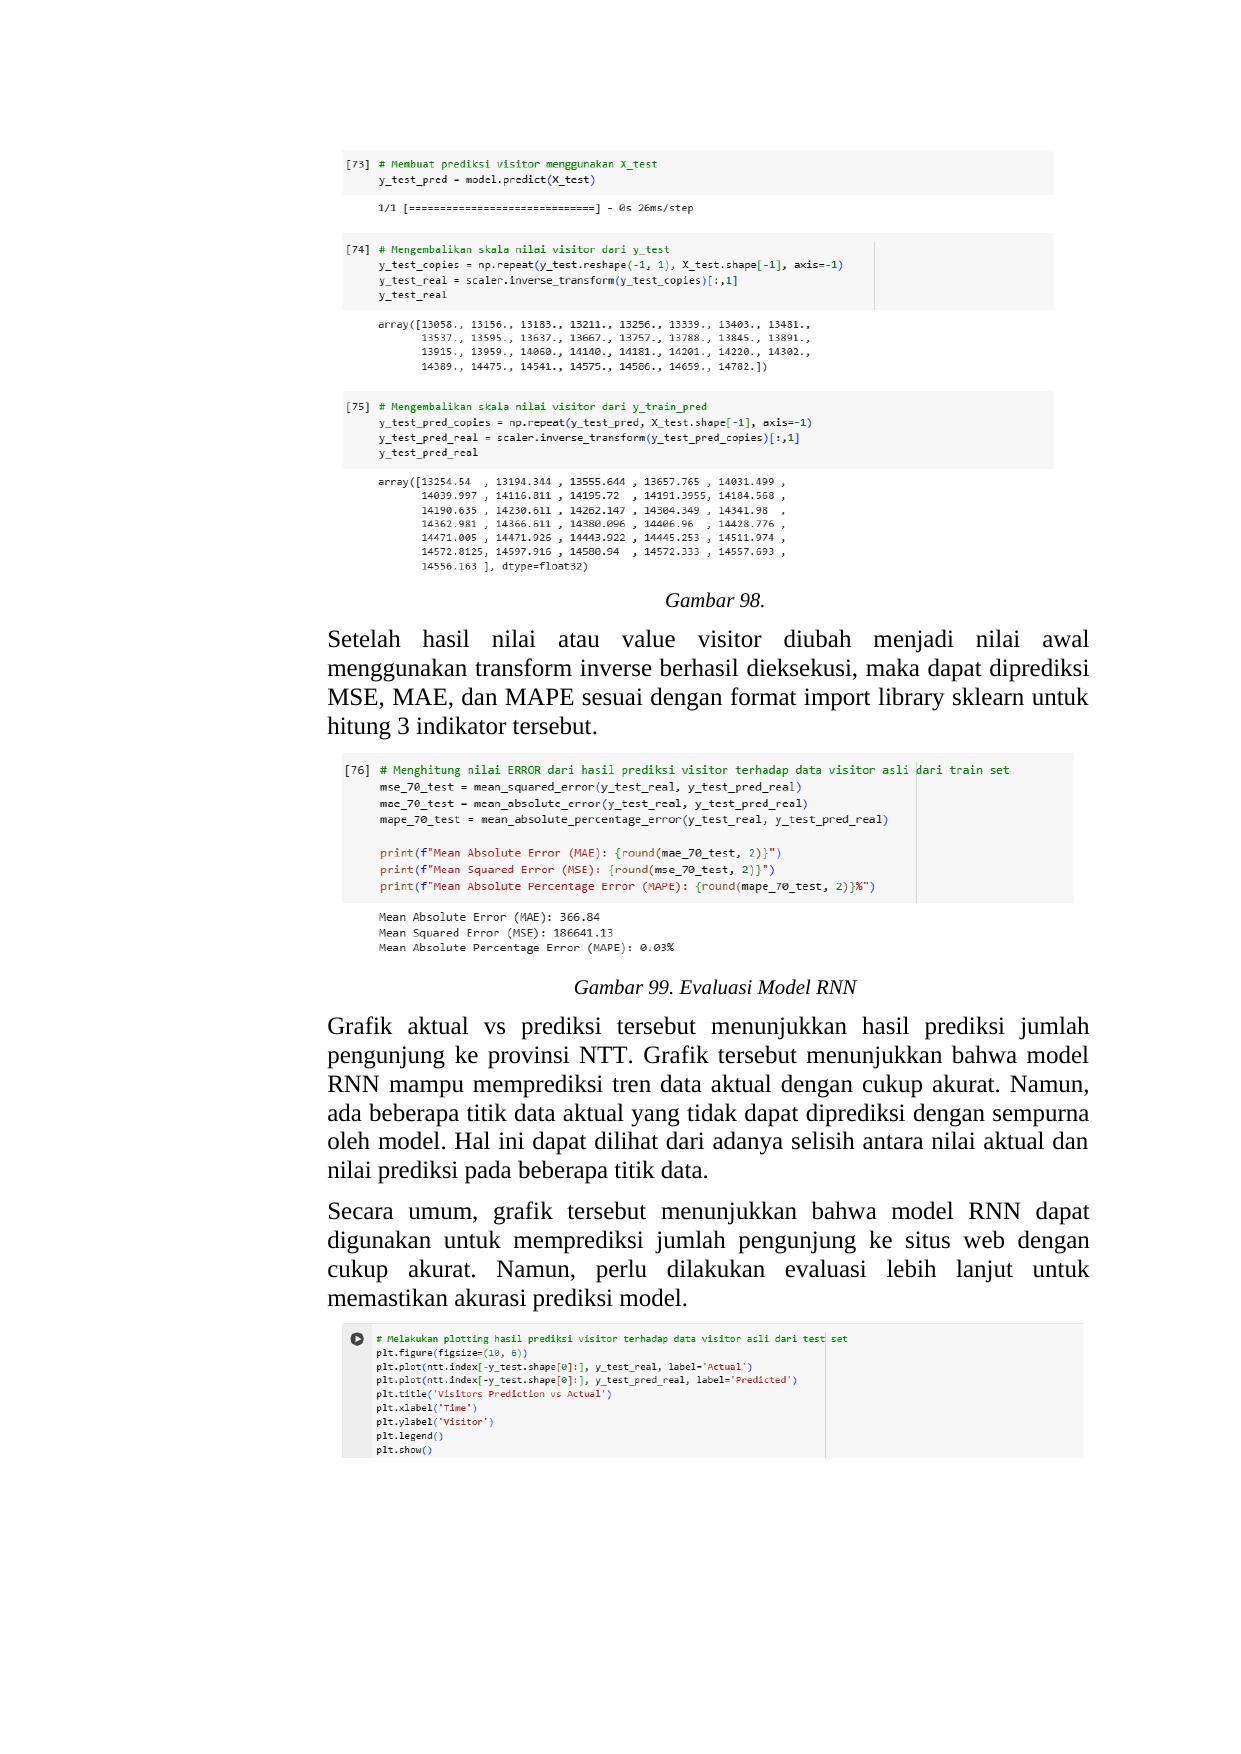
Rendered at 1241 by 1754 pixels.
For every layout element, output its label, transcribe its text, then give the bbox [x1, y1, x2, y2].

picture [341, 150, 1054, 576]
text Setelah hasil nilai atau value visitor diubah menjadi nilai awal menggunakan transform inverse berhasil dieksekusi, maka dapat diprediksi MSE, MAE, dan MAPE sesuai dengan format import library sklearn untuk hitung 3 indikator tersebut. [327, 624, 1090, 739]
subtitle Gambar 99. Evaluasi Model RNN [342, 975, 1090, 999]
picture [341, 1323, 1084, 1458]
text Secara umum, grafik tersebut menunjukkan bahwa model RNN dapat digunakan untuk memprediksi jumlah pengunjung ke situs web dengan cukup akurat. Namun, perlu dilakukan evaluasi lebih lanjut untuk memastikan akurasi prediksi model. [327, 1196, 1090, 1311]
text Grafik aktual vs prediksi tersebut menunjukkan hasil prediksi jumlah pengunjung ke provinsi NTT. Grafik tersebut menunjukkan bahwa model RNN mampu memprediksi tren data aktual dengan cukup akurat. Namun, ada beberapa titik data aktual yang tidak dapat diprediksi dengan sempurna oleh model. Hal ini dapat dilihat dari adanya selisih antara nilai aktual dan nilai prediksi pada beberapa titik data. [327, 1011, 1090, 1184]
subtitle Gambar 98. [342, 588, 1090, 612]
picture [341, 752, 1074, 963]
